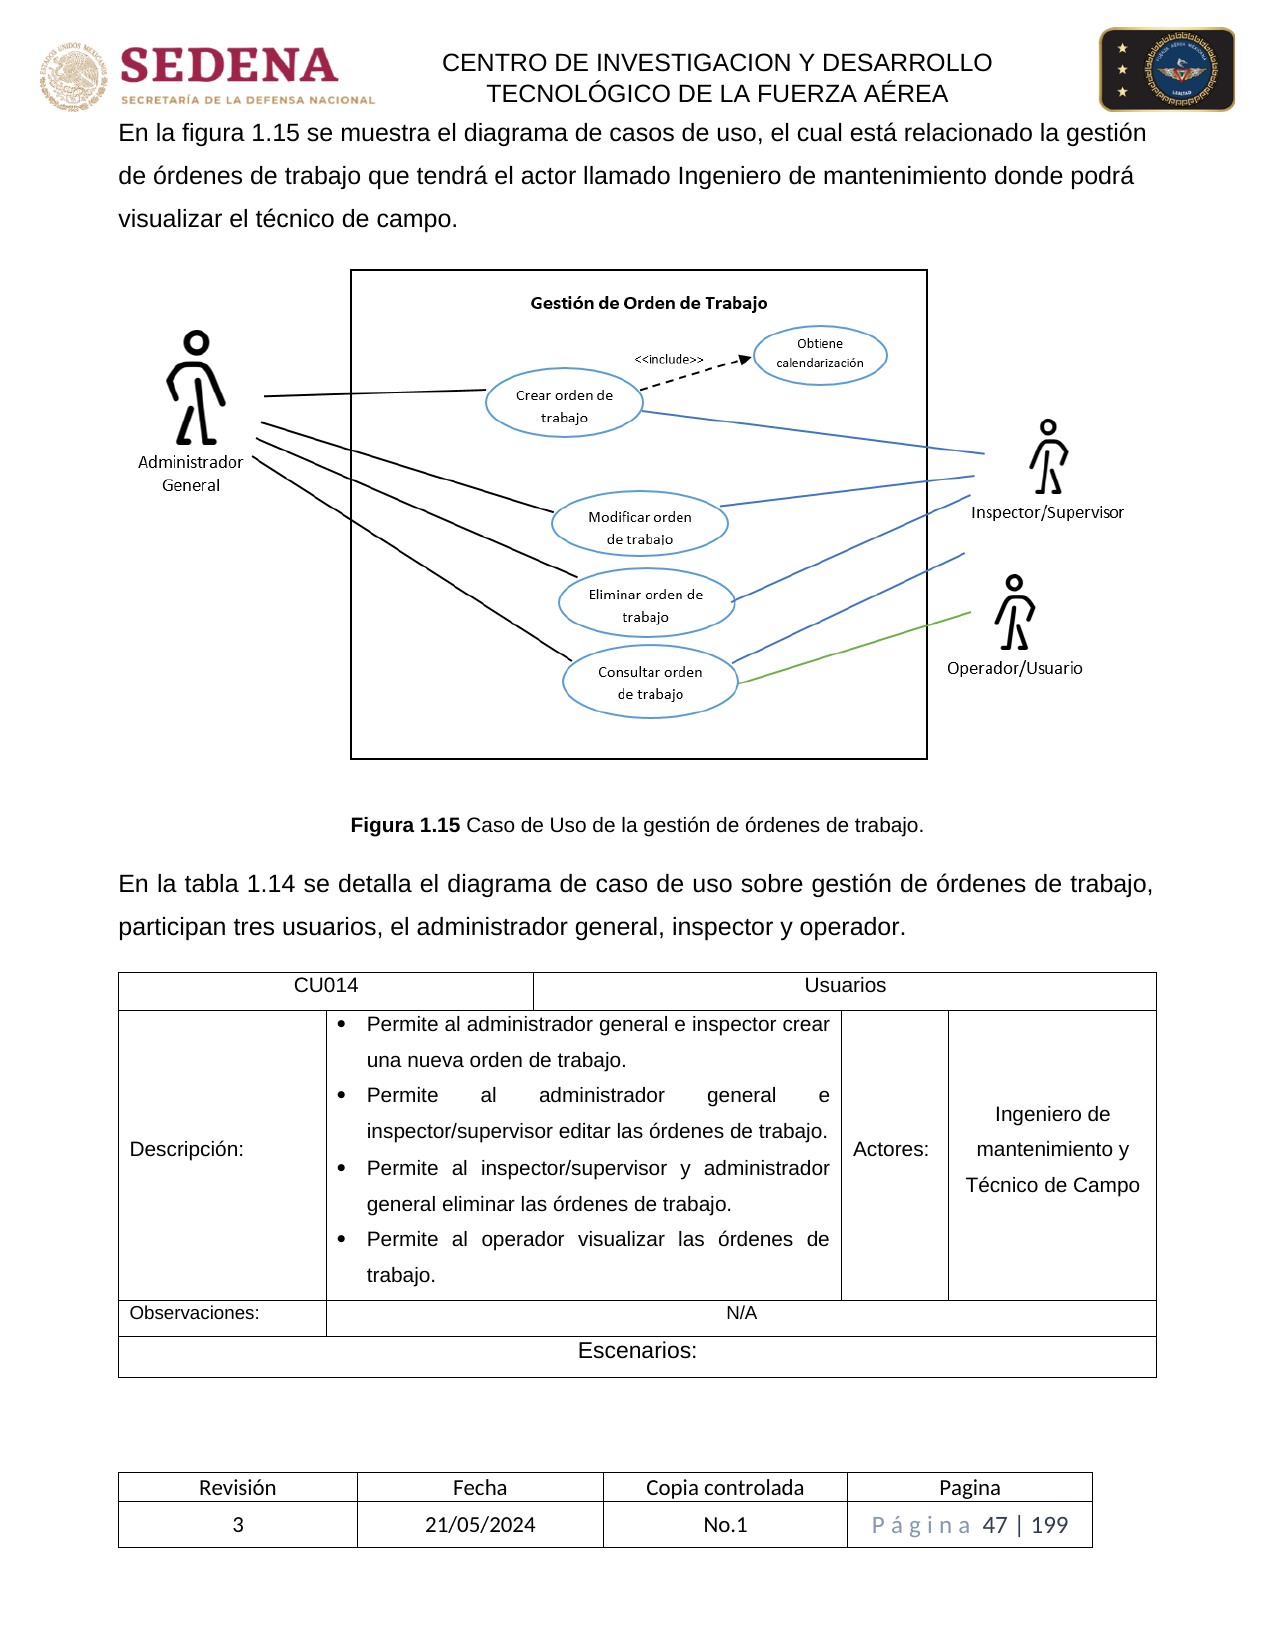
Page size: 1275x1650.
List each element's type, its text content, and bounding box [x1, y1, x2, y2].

table_cell Observaciones: [119, 1301, 326, 1336]
table_cell Escenarios: [119, 1337, 1156, 1377]
table_cell Permite al administrador general e inspector crear una nueva orden de trabajo. Permite al administrador general e inspector/supervisor editar las órdenes de trabajo. Permite al inspector/supervisor y administrador general eliminar las órdenes de trabajo. Permite al operador visualizar las órdenes de trabajo. [327, 1011, 841, 1300]
picture [118, 248, 1157, 770]
table_cell Descripción: [119, 1011, 326, 1300]
table_header CU014 [119, 973, 533, 1010]
table_header Usuarios [534, 973, 1156, 1010]
table_cell N/A [327, 1301, 1156, 1336]
text En la figura 1.15 se muestra el diagrama de casos de uso, el cual está relacionado la gestión de órdenes de trabajo que tendrá el actor llamado Ingeniero de mantenimiento donde podrá visualizar el técnico de campo. [118, 118, 1157, 233]
picture [39, 27, 1236, 112]
text En la tabla 1.14 se detalla el diagrama de caso de uso sobre gestión de órdenes de trabajo, participan tres usuarios, el administrador general, inspector y operador. [118, 869, 1157, 941]
table_cell Ingeniero de mantenimiento y Técnico de Campo [949, 1011, 1156, 1300]
table_cell Actores: [842, 1011, 948, 1300]
text Figura 1.15 Caso de Uso de la gestión de órdenes de trabajo. [118, 770, 1157, 836]
